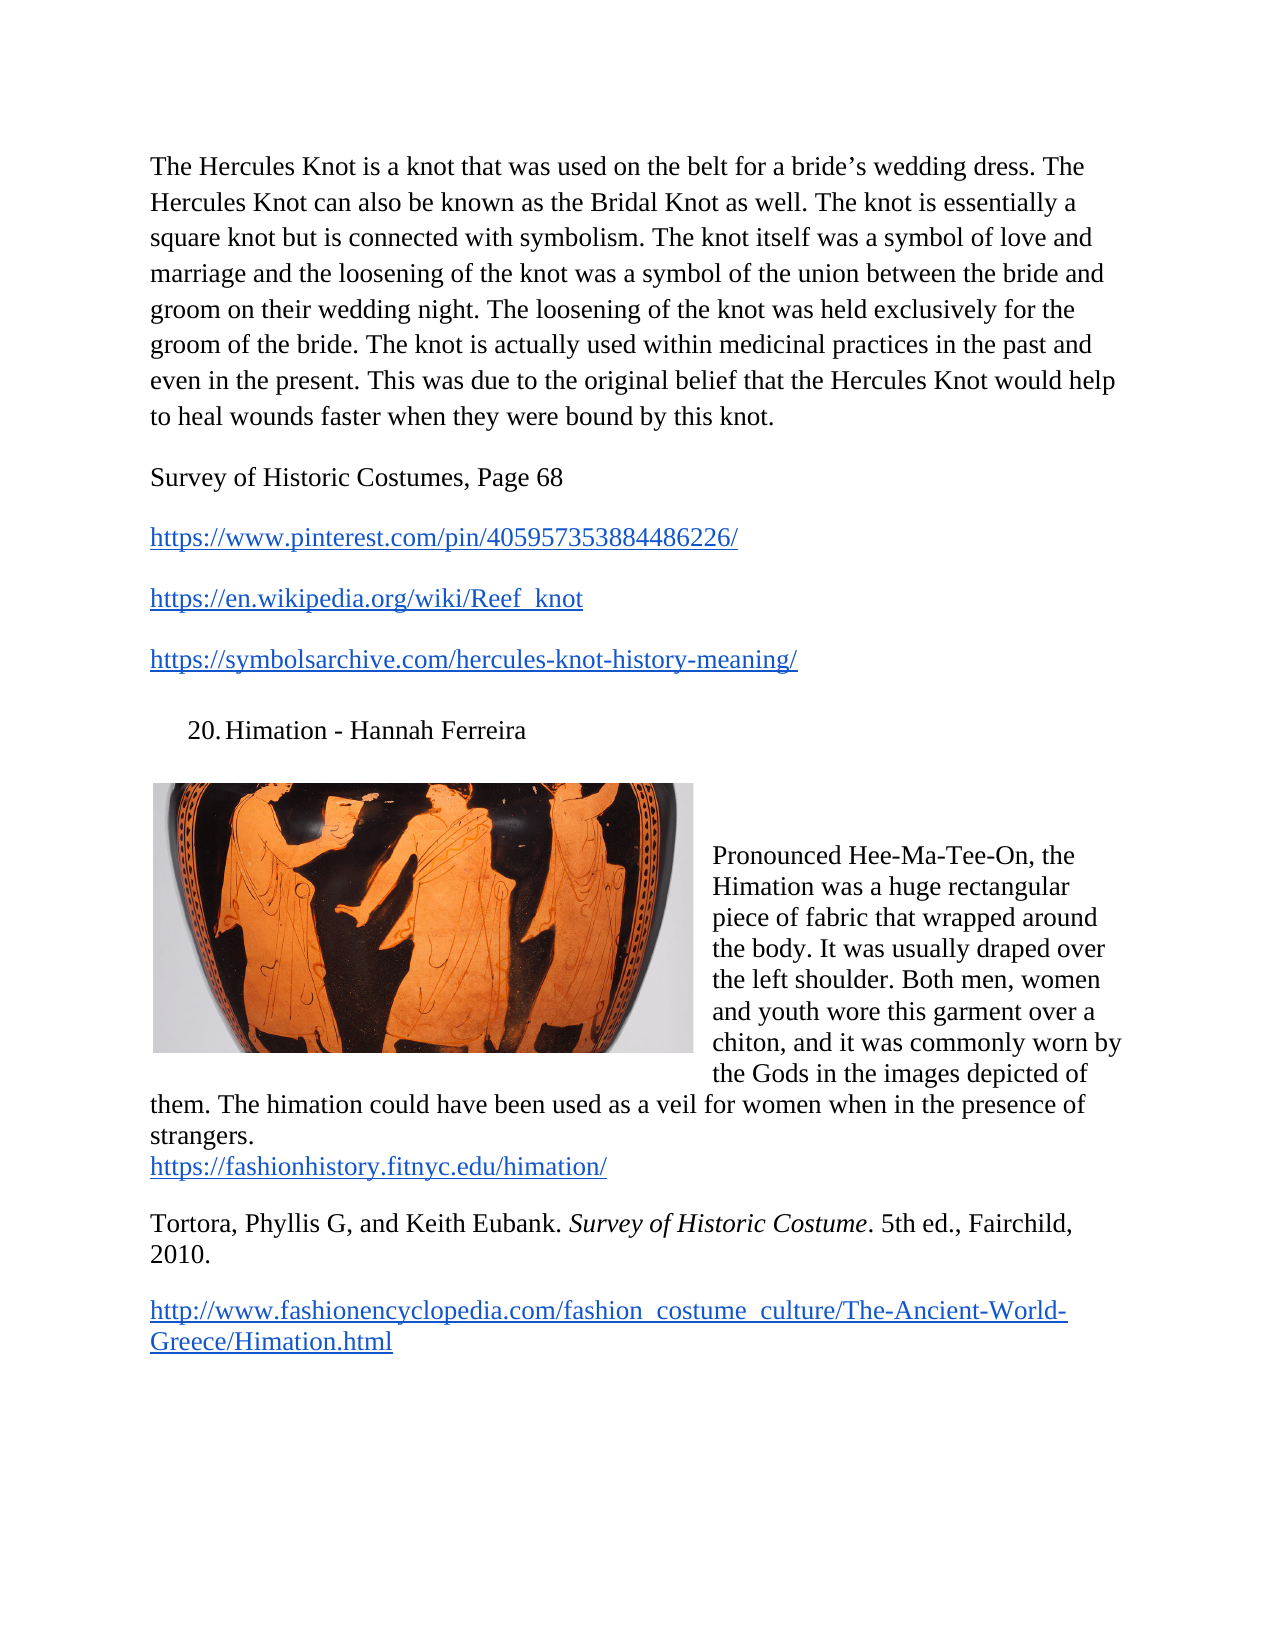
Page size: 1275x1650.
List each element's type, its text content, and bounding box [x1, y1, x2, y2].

text https://symbolsarchive.com/hercules-knot-history-meaning/ [150, 643, 1125, 674]
text Pronounced Hee-Ma-Tee-On, the Himation was a huge rectangular piece of fabric that wrapped around the body. It was usually draped over the left shoulder. Both men, women and youth wore this garment over a chiton, and it was commonly worn by the Gods in the images depicted of them. The himation could have been used as a veil for women when in the presence of strangers. [150, 839, 1125, 1151]
text http://www.fashionencyclopedia.com/fashion_costume_culture/The-Ancient-World-Greece/Himation.html [150, 1294, 1125, 1356]
text https://www.pinterest.com/pin/405957353884486226/ [150, 522, 1125, 553]
text Tortora, Phyllis G, and Keith Eubank. Survey of Historic Costume. 5th ed., Fairchild, 2010. [150, 1207, 1125, 1269]
text https://fashionhistory.fitnyc.edu/himation/ [150, 1151, 1125, 1182]
text Survey of Historic Costumes, Page 68 [150, 461, 1125, 492]
list Himation - Hannah Ferreira [187, 714, 1125, 746]
text The Hercules Knot is a knot that was used on the belt for a bride’s wedding dress. The Hercules Knot can also be known as the Bridal Knot as well. The knot is essentially a square knot but is connected with symbolism. The knot itself was a symbol of love and marriage and the loosening of the knot was a symbol of the union between the bride and groom on their wedding night. The loosening of the knot was held exclusively for the groom of the bride. The knot is actually used within medicinal practices in the past and even in the present. This was due to the original belief that the Hercules Knot would help to heal wounds faster when they were bound by this knot. [150, 150, 1125, 431]
picture [153, 783, 694, 1053]
text https://en.wikipedia.org/wiki/Reef_knot [150, 582, 1125, 613]
